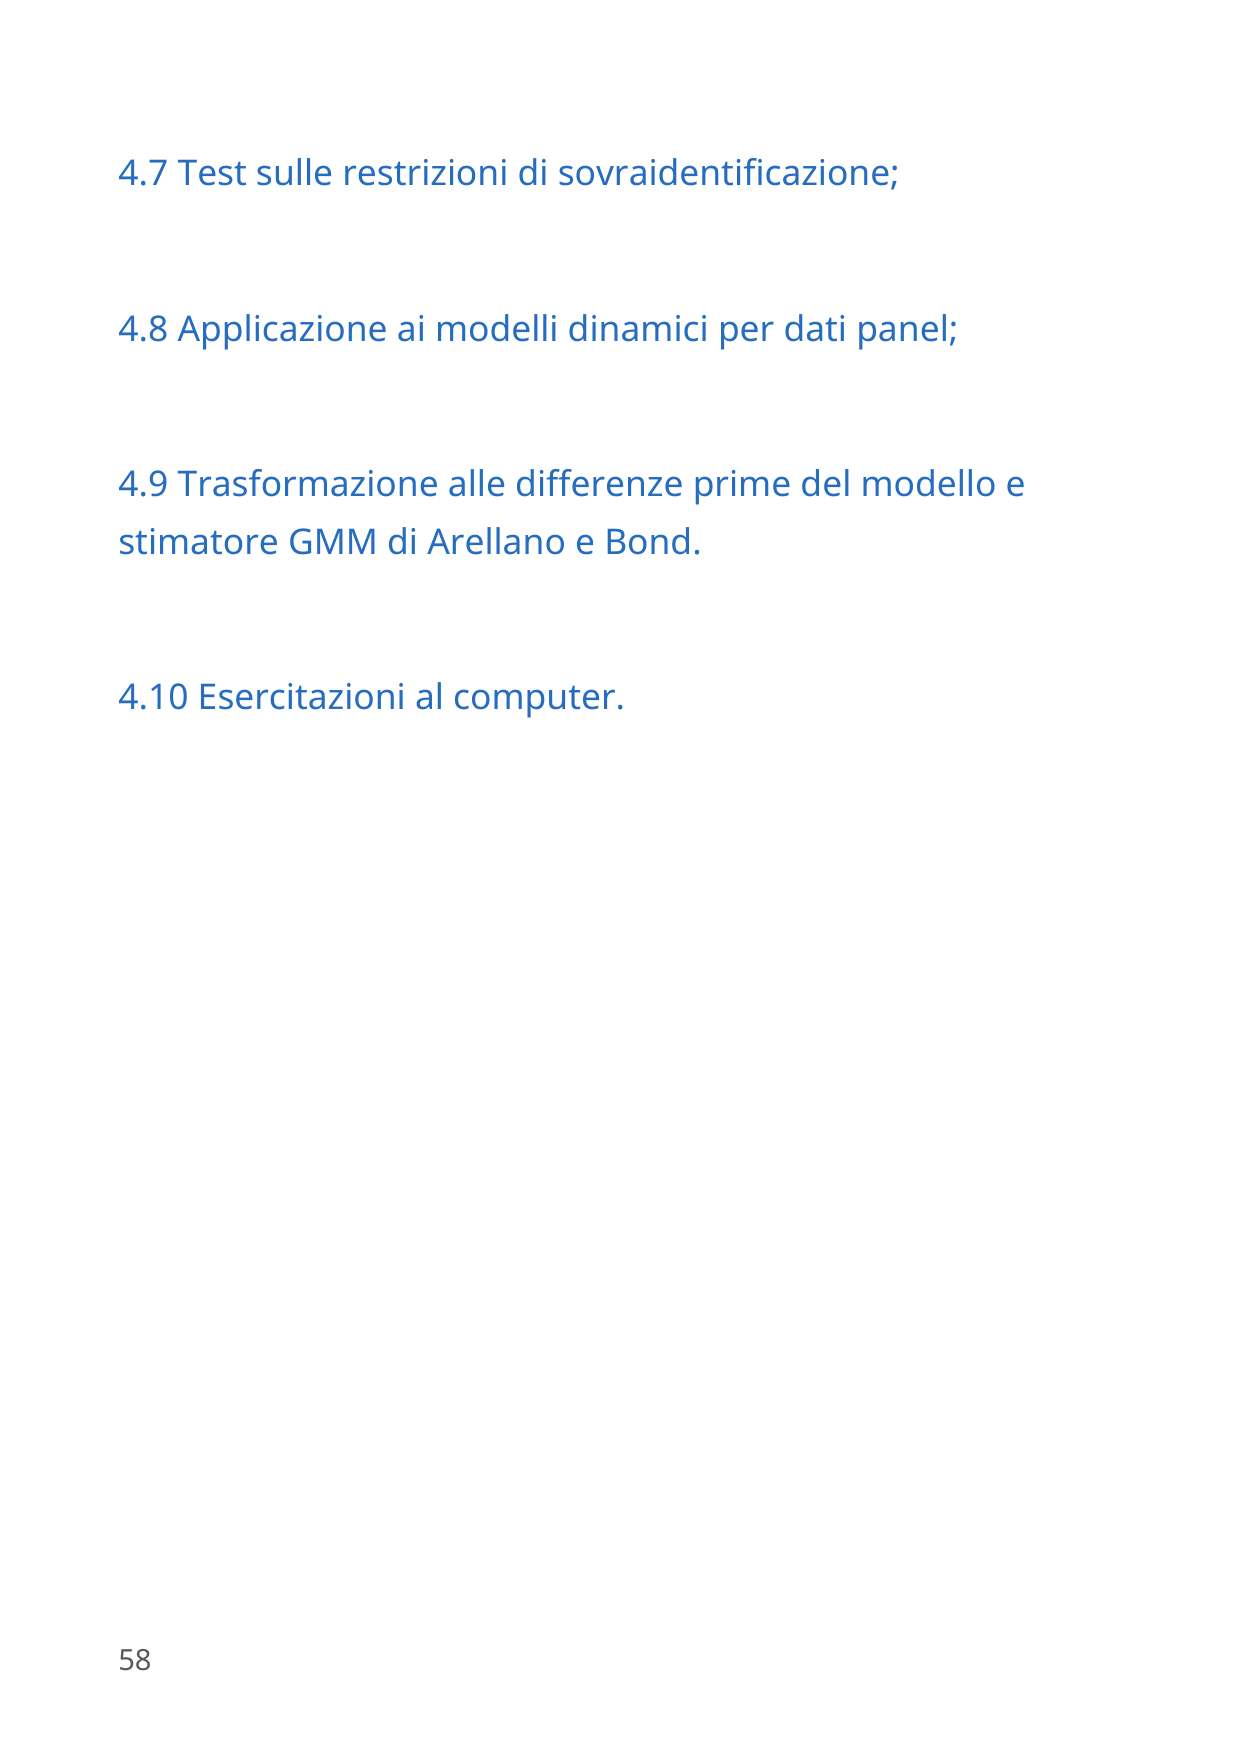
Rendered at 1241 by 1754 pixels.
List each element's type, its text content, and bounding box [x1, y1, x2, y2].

subtitle 4.8 Applicazione ai modelli dinamici per dati panel; [118, 303, 1122, 351]
subtitle 4.7 Test sulle restrizioni di sovraidentificazione; [118, 148, 1122, 196]
subtitle 4.9 Trasformazione alle differenze prime del modello e stimatore GMM di Arellano e Bond. [118, 458, 1122, 564]
subtitle 4.10 Esercitazioni al computer. [118, 672, 1122, 720]
